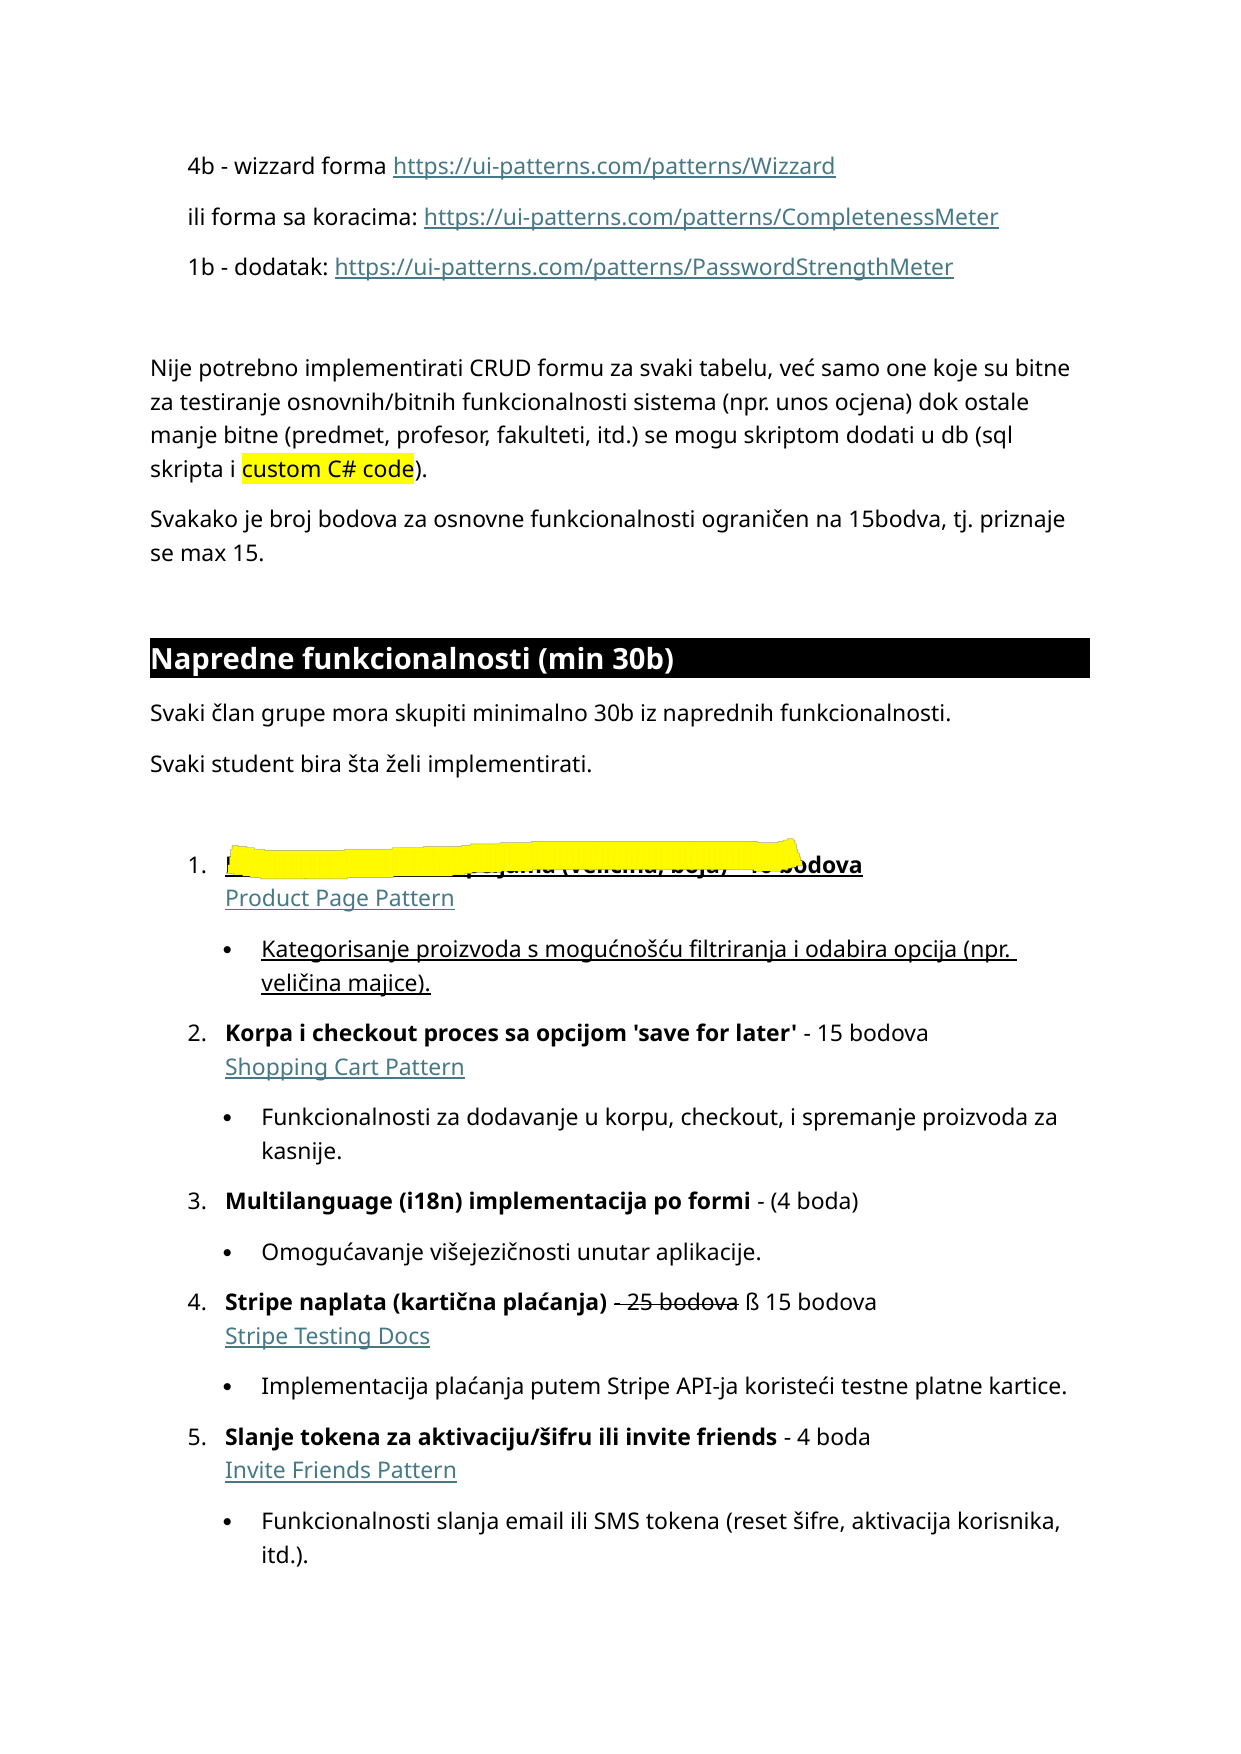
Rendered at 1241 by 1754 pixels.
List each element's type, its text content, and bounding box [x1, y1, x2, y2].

text Svaki član grupe mora skupiti minimalno 30b iz naprednih funkcionalnosti. [150, 697, 1090, 729]
text Svaki student bira šta želi implementirati. [150, 748, 1090, 779]
list Funkcionalnosti slanja email ili SMS tokena (reset šifre, aktivacija korisnika, itd.). [224, 1505, 1090, 1570]
picture [222, 835, 807, 883]
text 1b - dodatak: https://ui-patterns.com/patterns/PasswordStrengthMeter [187, 251, 1090, 282]
list Funkcionalnosti za dodavanje u korpu, checkout, i spremanje proizvoda za kasnije. [224, 1101, 1090, 1166]
list Korpa i checkout proces sa opcijom 'save for later' - 15 bodova Shopping Cart Pattern [187, 1017, 1090, 1082]
text 4b - wizzard forma https://ui-patterns.com/patterns/Wizzard [187, 150, 1090, 181]
list Slanje tokena za aktivaciju/šifru ili invite friends - 4 boda Invite Friends Pattern [187, 1421, 1090, 1486]
list Multilanguage (i18n) implementacija po formi - (4 boda) [187, 1185, 1090, 1217]
text Napredne funkcionalnosti (min 30b) [150, 638, 1090, 678]
list Stripe naplata (kartična plaćanja) - 25 bodova ß 15 bodova Stripe Testing Docs [187, 1286, 1090, 1351]
list Implementacija plaćanja putem Stripe API-ja koristeći testne platne kartice. [224, 1370, 1090, 1402]
list Kategorisanje proizvoda s mogućnošću filtriranja i odabira opcija (npr. veličina majice). [224, 933, 1090, 998]
text ili forma sa koracima: https://ui-patterns.com/patterns/CompletenessMeter [187, 200, 1090, 232]
text Nije potrebno implementirati CRUD formu za svaki tabelu, već samo one koje su bitne za testiranje osnovnih/bitnih funkcionalnosti sistema (npr. unos ocjena) dok ostale manje bitne (predmet, profesor, fakulteti, itd.) se mogu skriptom dodati u db (sql skripta i custom C# code). [150, 352, 1090, 484]
text Svakako je broj bodova za osnovne funkcionalnosti ograničen na 15bodva, tj. priznaje se max 15. [150, 503, 1090, 568]
list Omogućavanje višejezičnosti unutar aplikacije. [224, 1236, 1090, 1267]
list Prikaz proizvoda sa opcijama (veličina, boja) - 10 bodova Product Page Pattern [187, 849, 1090, 914]
